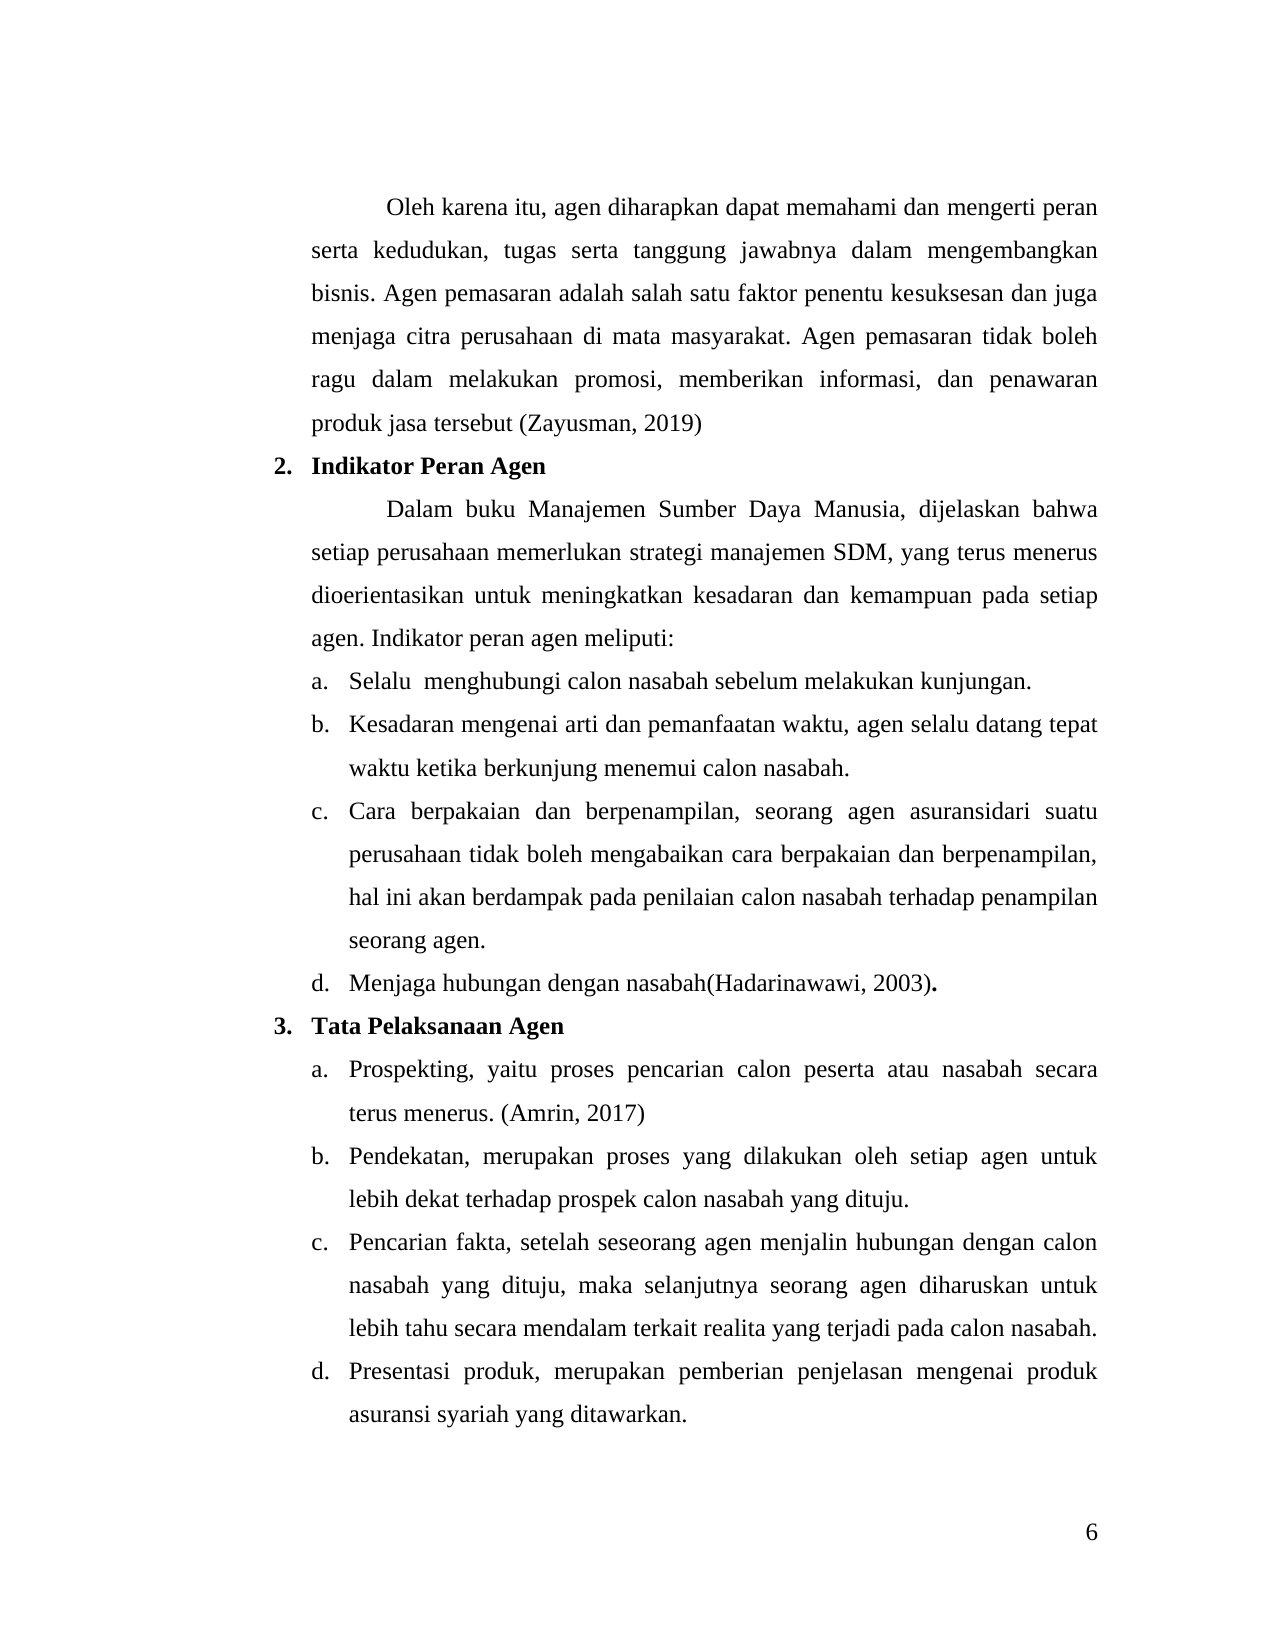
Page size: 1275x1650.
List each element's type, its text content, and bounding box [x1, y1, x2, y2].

list Kesadaran mengenai arti dan pemanfaatan waktu, agen selalu datang tepat waktu ketika berkunjung menemui calon nasabah. [311, 709, 1098, 781]
list Dalam buku Manajemen Sumber Daya Manusia, dijelaskan bahwa setiap perusahaan memerlukan strategi manajemen SDM, yang terus menerus dioerientasikan untuk meningkatkan kesadaran dan kemampuan pada setiap agen. Indikator peran agen meliputi: [311, 494, 1098, 652]
list Presentasi produk, merupakan pemberian penjelasan mengenai produk asuransi syariah yang ditawarkan. [311, 1356, 1098, 1428]
list Pendekatan, merupakan proses yang dilakukan oleh setiap agen untuk lebih dekat terhadap prospek calon nasabah yang dituju. [311, 1141, 1098, 1213]
list Indikator Peran Agen [274, 451, 1098, 479]
list Tata Pelaksanaan Agen [274, 1011, 1098, 1040]
list Oleh karena itu, agen diharapkan dapat memahami dan mengerti peran serta kedudukan, tugas serta tanggung jawabnya dalam mengembangkan bisnis. Agen pemasaran adalah salah satu faktor penentu kesuksesan dan juga menjaga citra perusahaan di mata masyarakat. Agen pemasaran tidak boleh ragu dalam melakukan promosi, memberikan informasi, dan penawaran produk jasa tersebut (Zayusman, 2019) [311, 192, 1098, 436]
list Menjaga hubungan dengan nasabah(Hadarinawawi, 2003). [311, 968, 1098, 997]
list Selalu menghubungi calon nasabah sebelum melakukan kunjungan. [311, 666, 1098, 695]
list Pencarian fakta, setelah seseorang agen menjalin hubungan dengan calon nasabah yang dituju, maka selanjutnya seorang agen diharuskan untuk lebih tahu secara mendalam terkait realita yang terjadi pada calon nasabah. [311, 1227, 1098, 1342]
list Cara berpakaian dan berpenampilan, seorang agen asuransidari suatu perusahaan tidak boleh mengabaikan cara berpakaian dan berpenampilan, hal ini akan berdampak pada penilaian calon nasabah terhadap penampilan seorang agen. [311, 796, 1098, 954]
list Prospekting, yaitu proses pencarian calon peserta atau nasabah secara terus menerus. (Amrin, 2017) [311, 1054, 1098, 1126]
